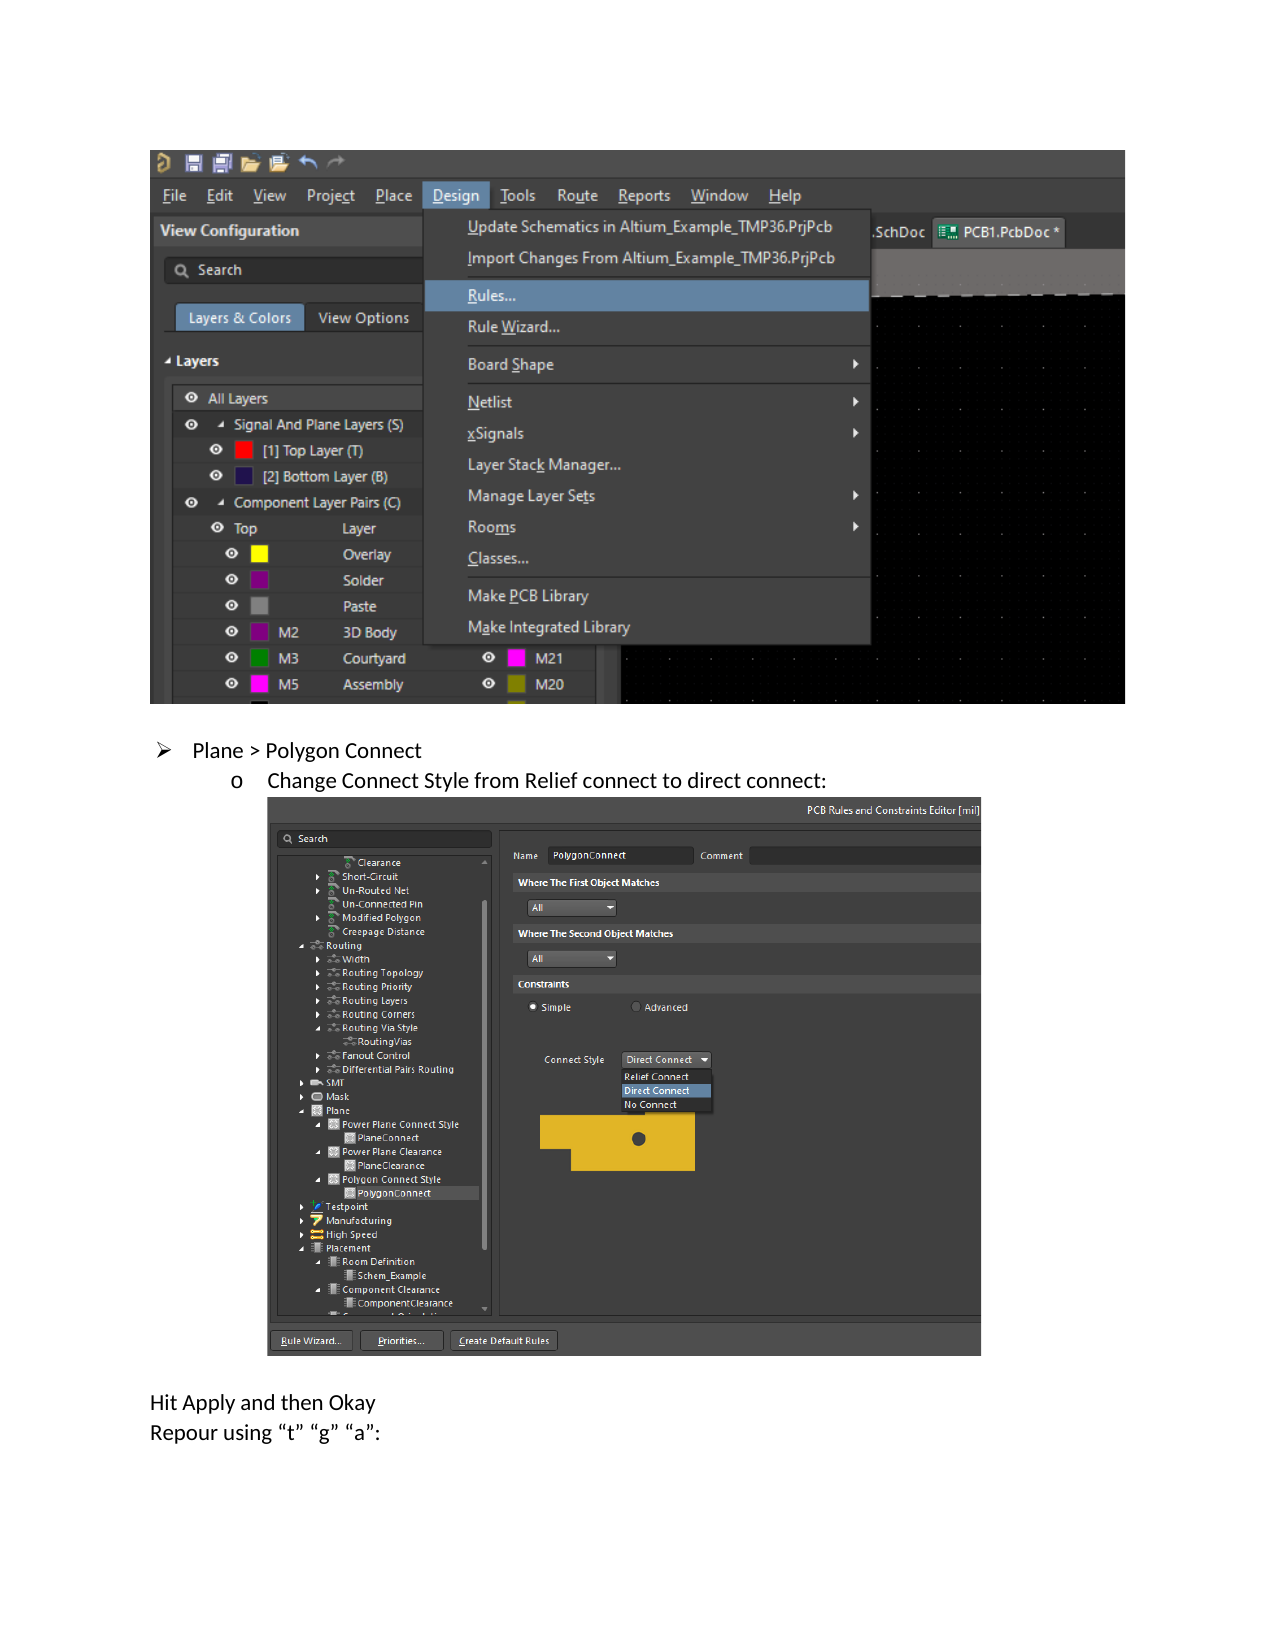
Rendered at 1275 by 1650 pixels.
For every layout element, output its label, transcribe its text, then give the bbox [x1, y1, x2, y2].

list Repour using “t” “g” “a”: [150, 1418, 1125, 1446]
picture [267, 797, 982, 1356]
list Hit Apply and then Okay [150, 1388, 1125, 1416]
list Plane > Polygon Connect [155, 736, 1125, 764]
list Change Connect Style from Relief connect to direct connect: [230, 766, 1125, 795]
picture [150, 150, 1125, 704]
